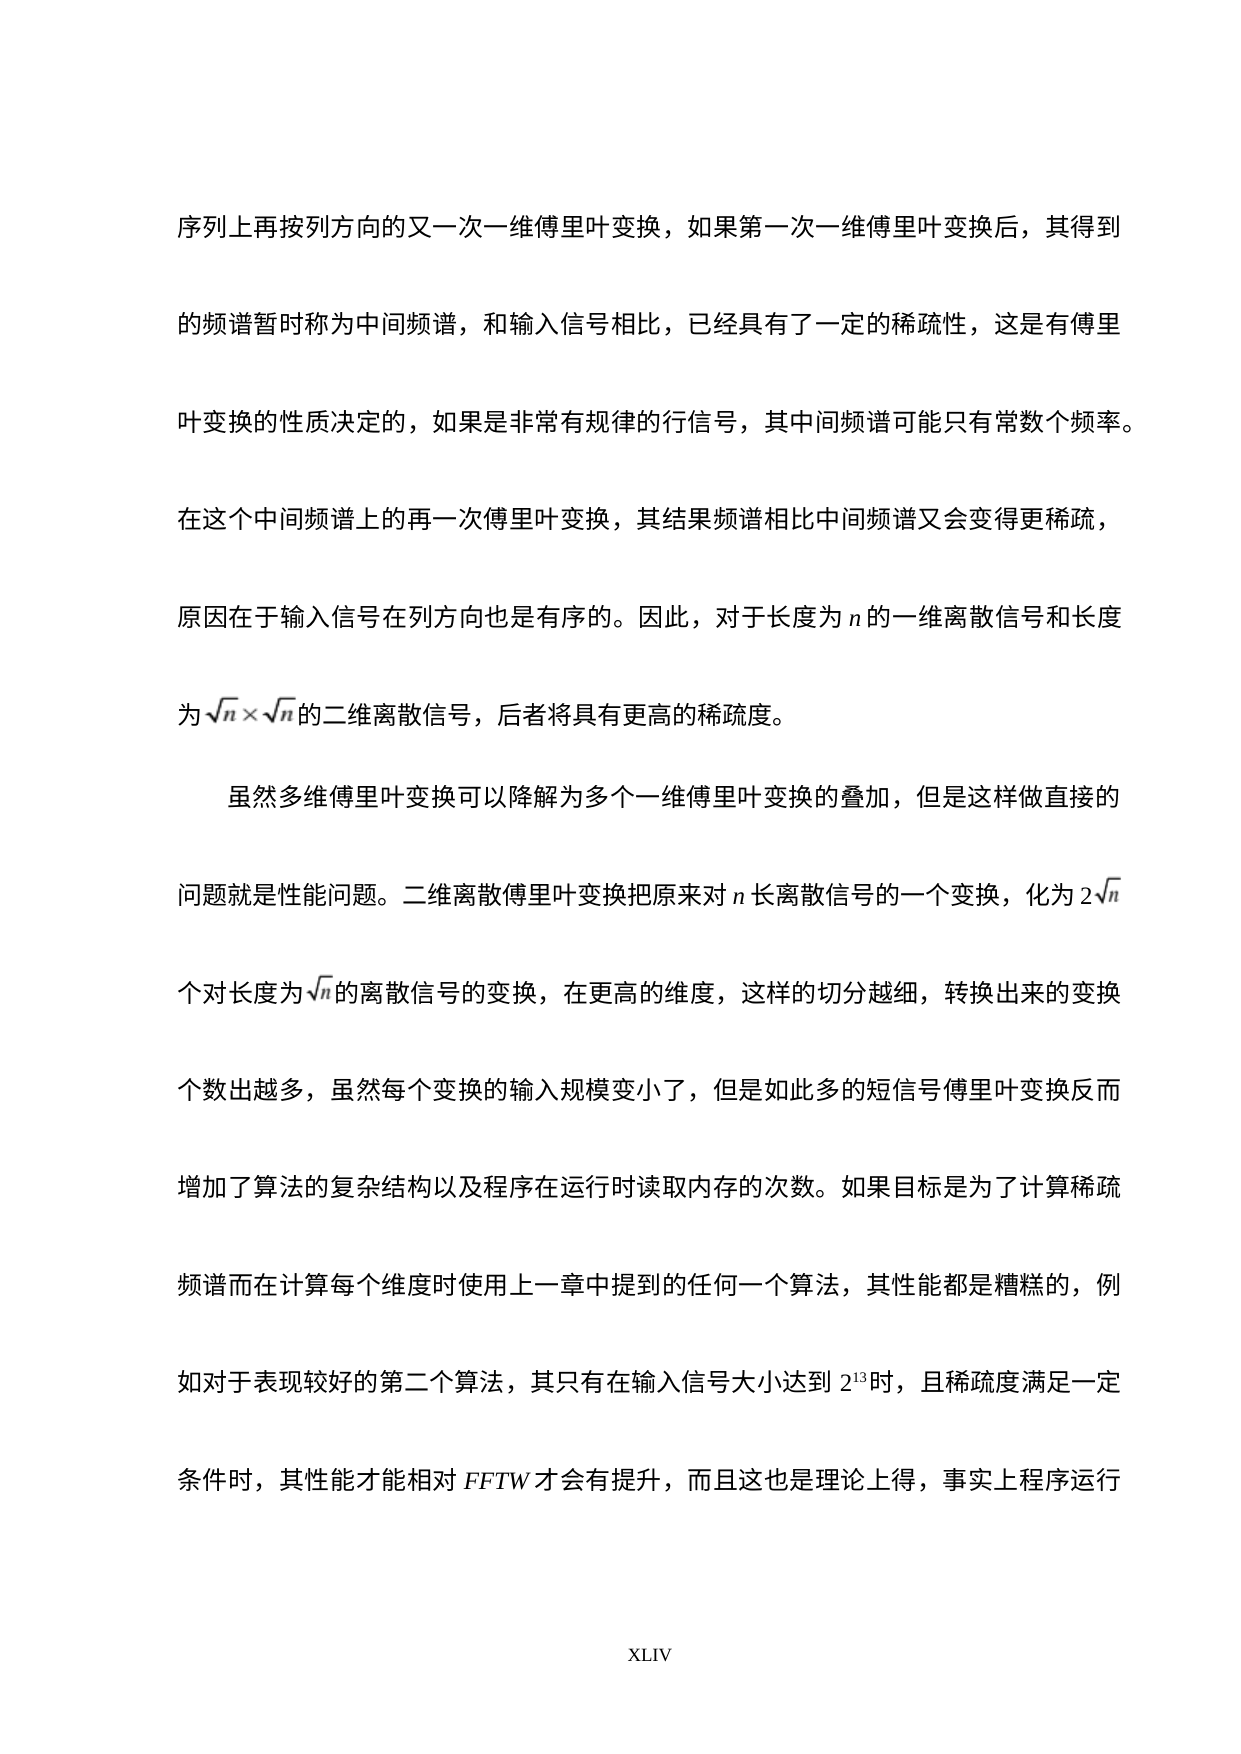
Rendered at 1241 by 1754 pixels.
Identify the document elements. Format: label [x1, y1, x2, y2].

text [177, 763, 1122, 1511]
text [177, 193, 1122, 745]
